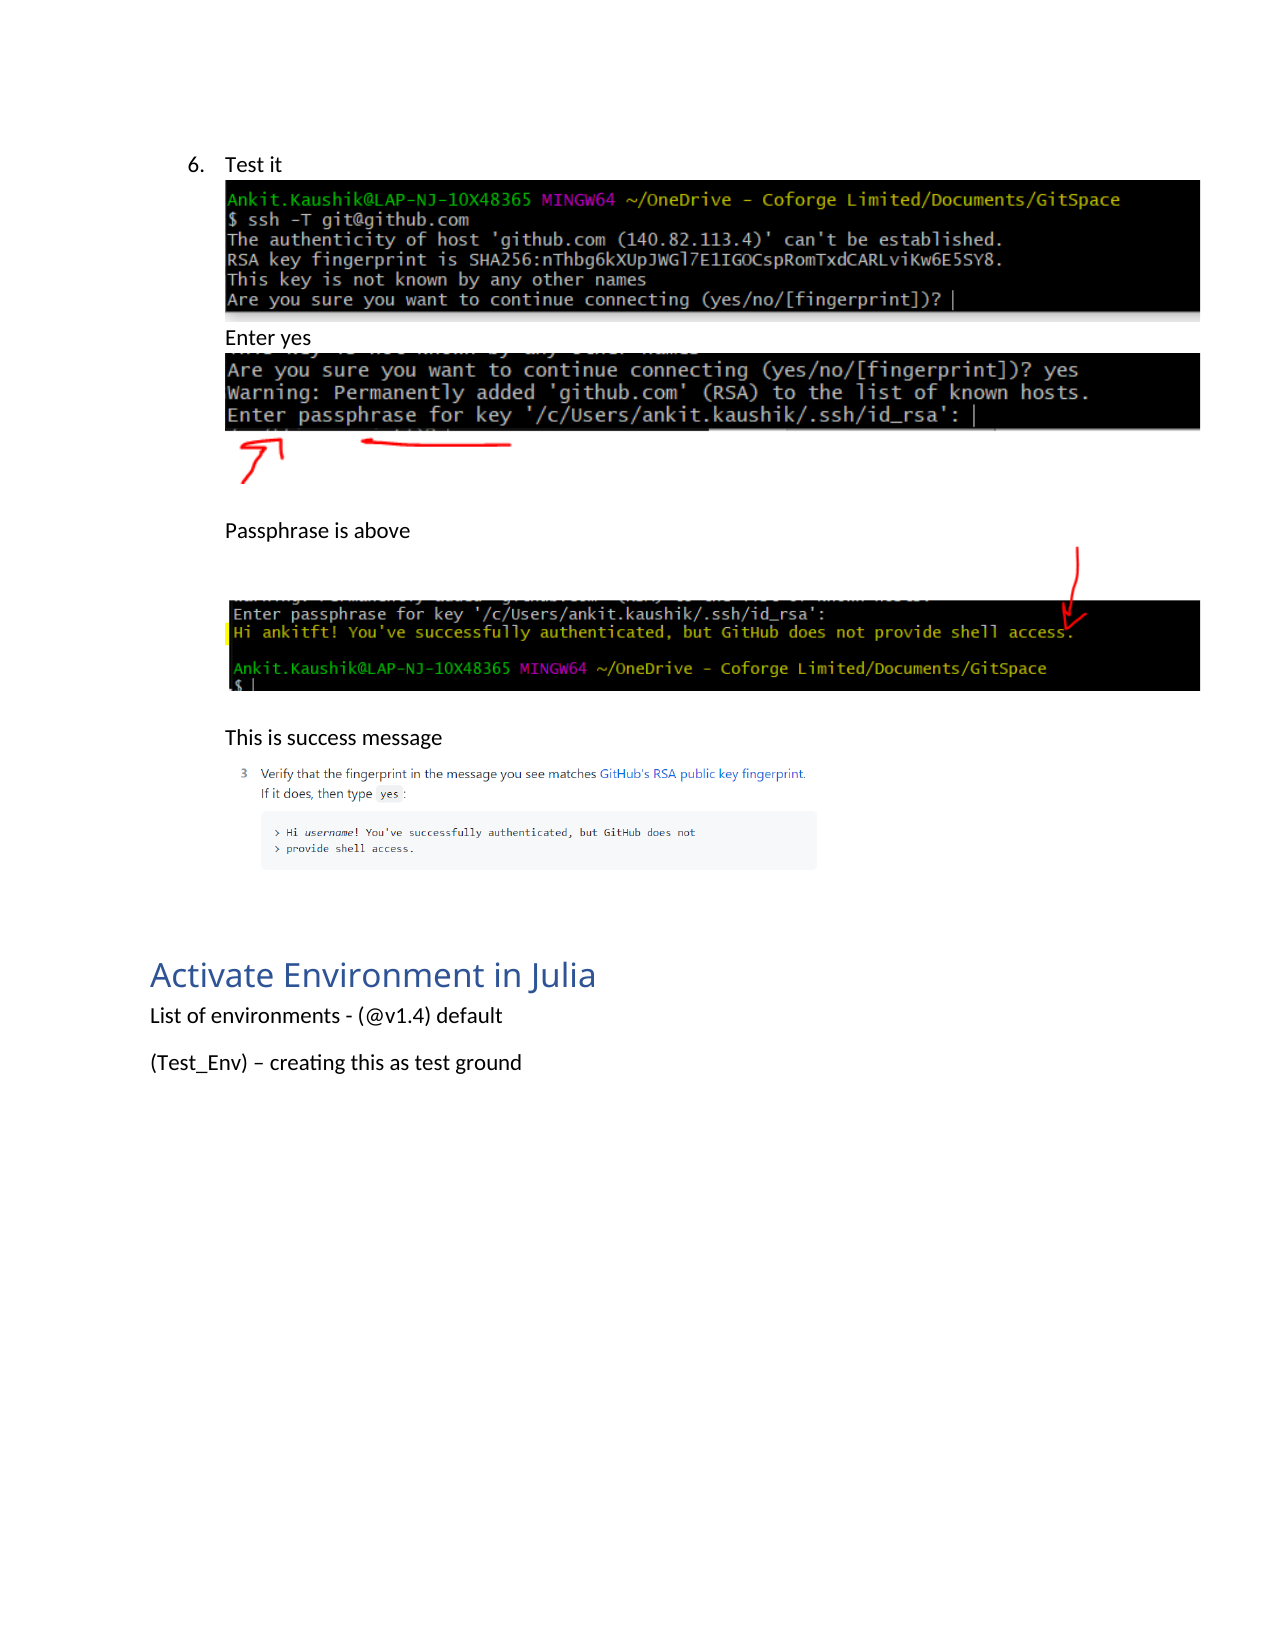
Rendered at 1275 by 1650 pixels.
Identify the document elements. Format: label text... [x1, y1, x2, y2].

picture [225, 546, 1200, 691]
list Enter yes [225, 323, 1125, 352]
picture [225, 353, 1200, 484]
text List of environments - (@v1.4) default [150, 1001, 1125, 1029]
text (Test_Env) – creating this as test ground [150, 1048, 1125, 1076]
subtitle Activate Environment in Julia [150, 952, 1125, 997]
picture [225, 180, 1200, 322]
list Test it [187, 150, 1125, 178]
picture [225, 753, 822, 878]
list This is success message [225, 723, 1125, 751]
list Passphrase is above [225, 516, 1125, 544]
